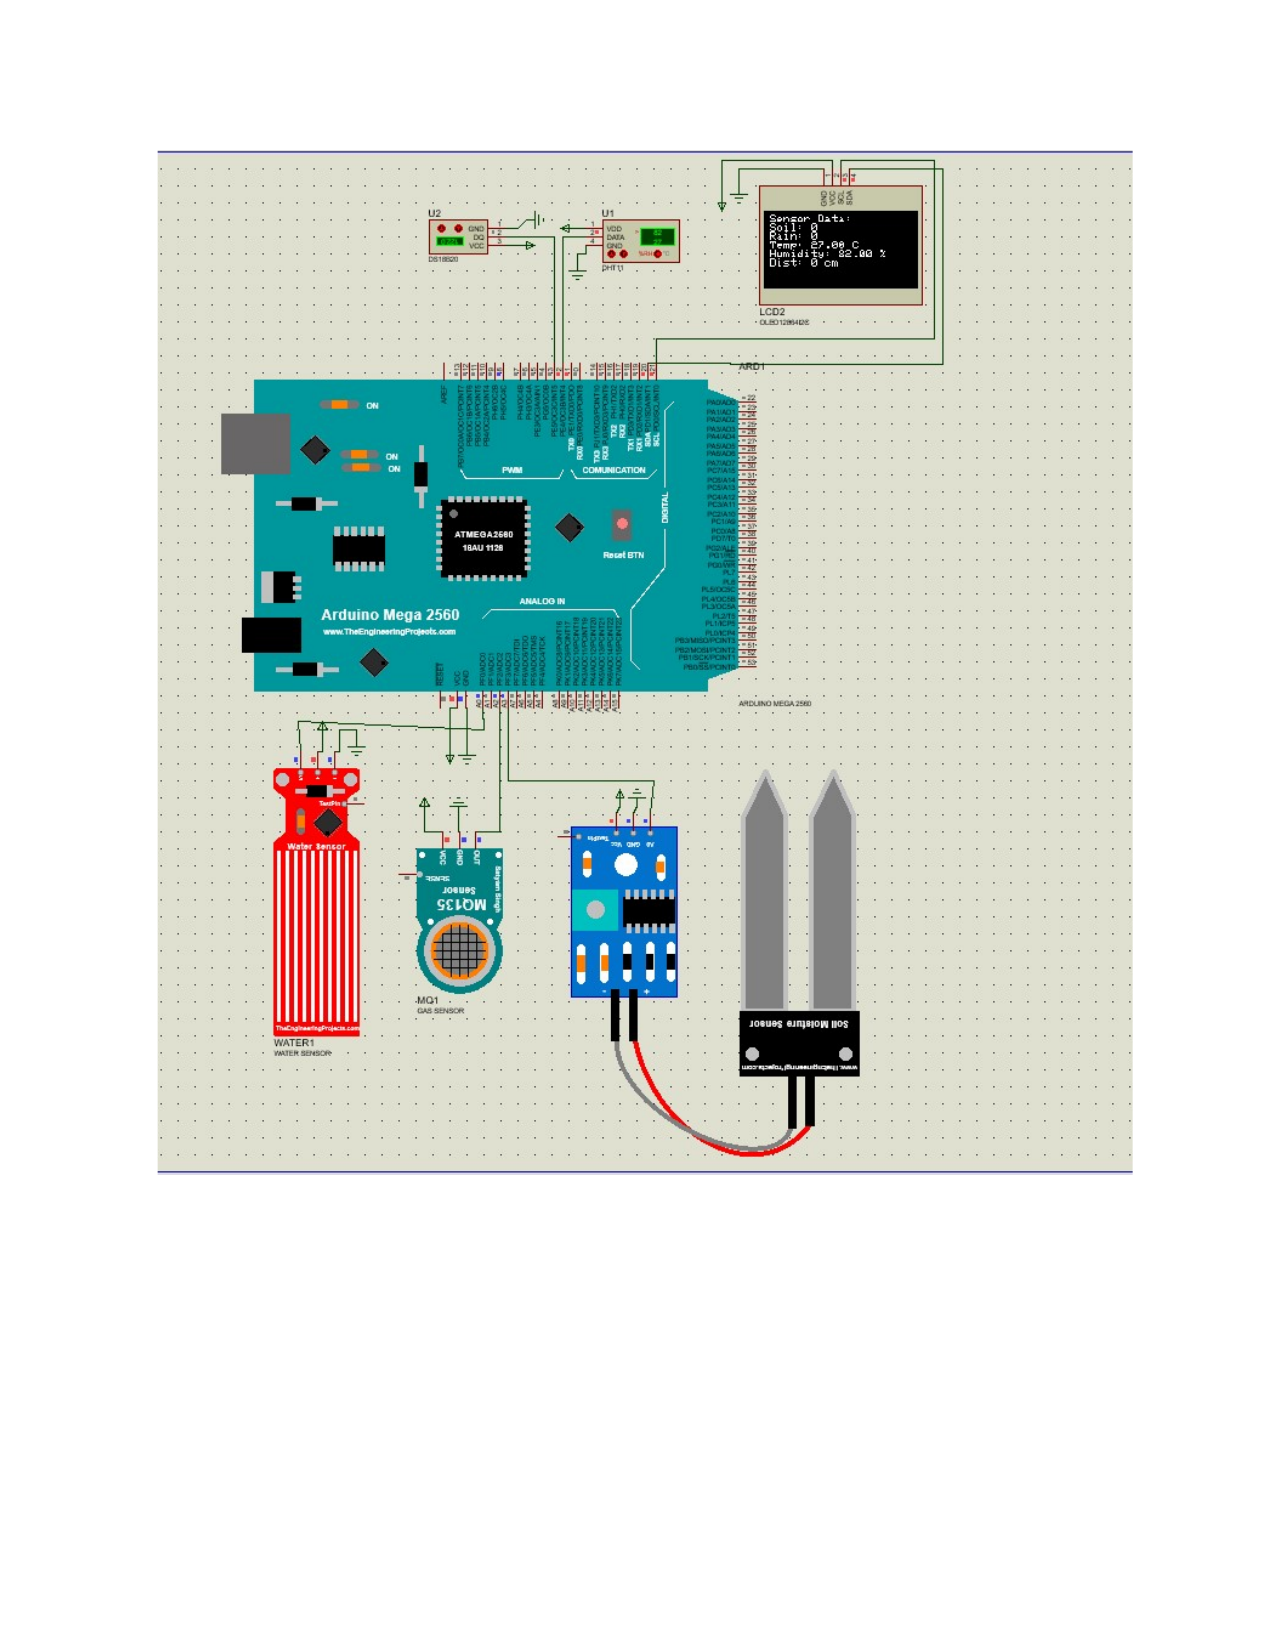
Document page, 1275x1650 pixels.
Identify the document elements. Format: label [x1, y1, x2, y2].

picture [157, 150, 1133, 1175]
